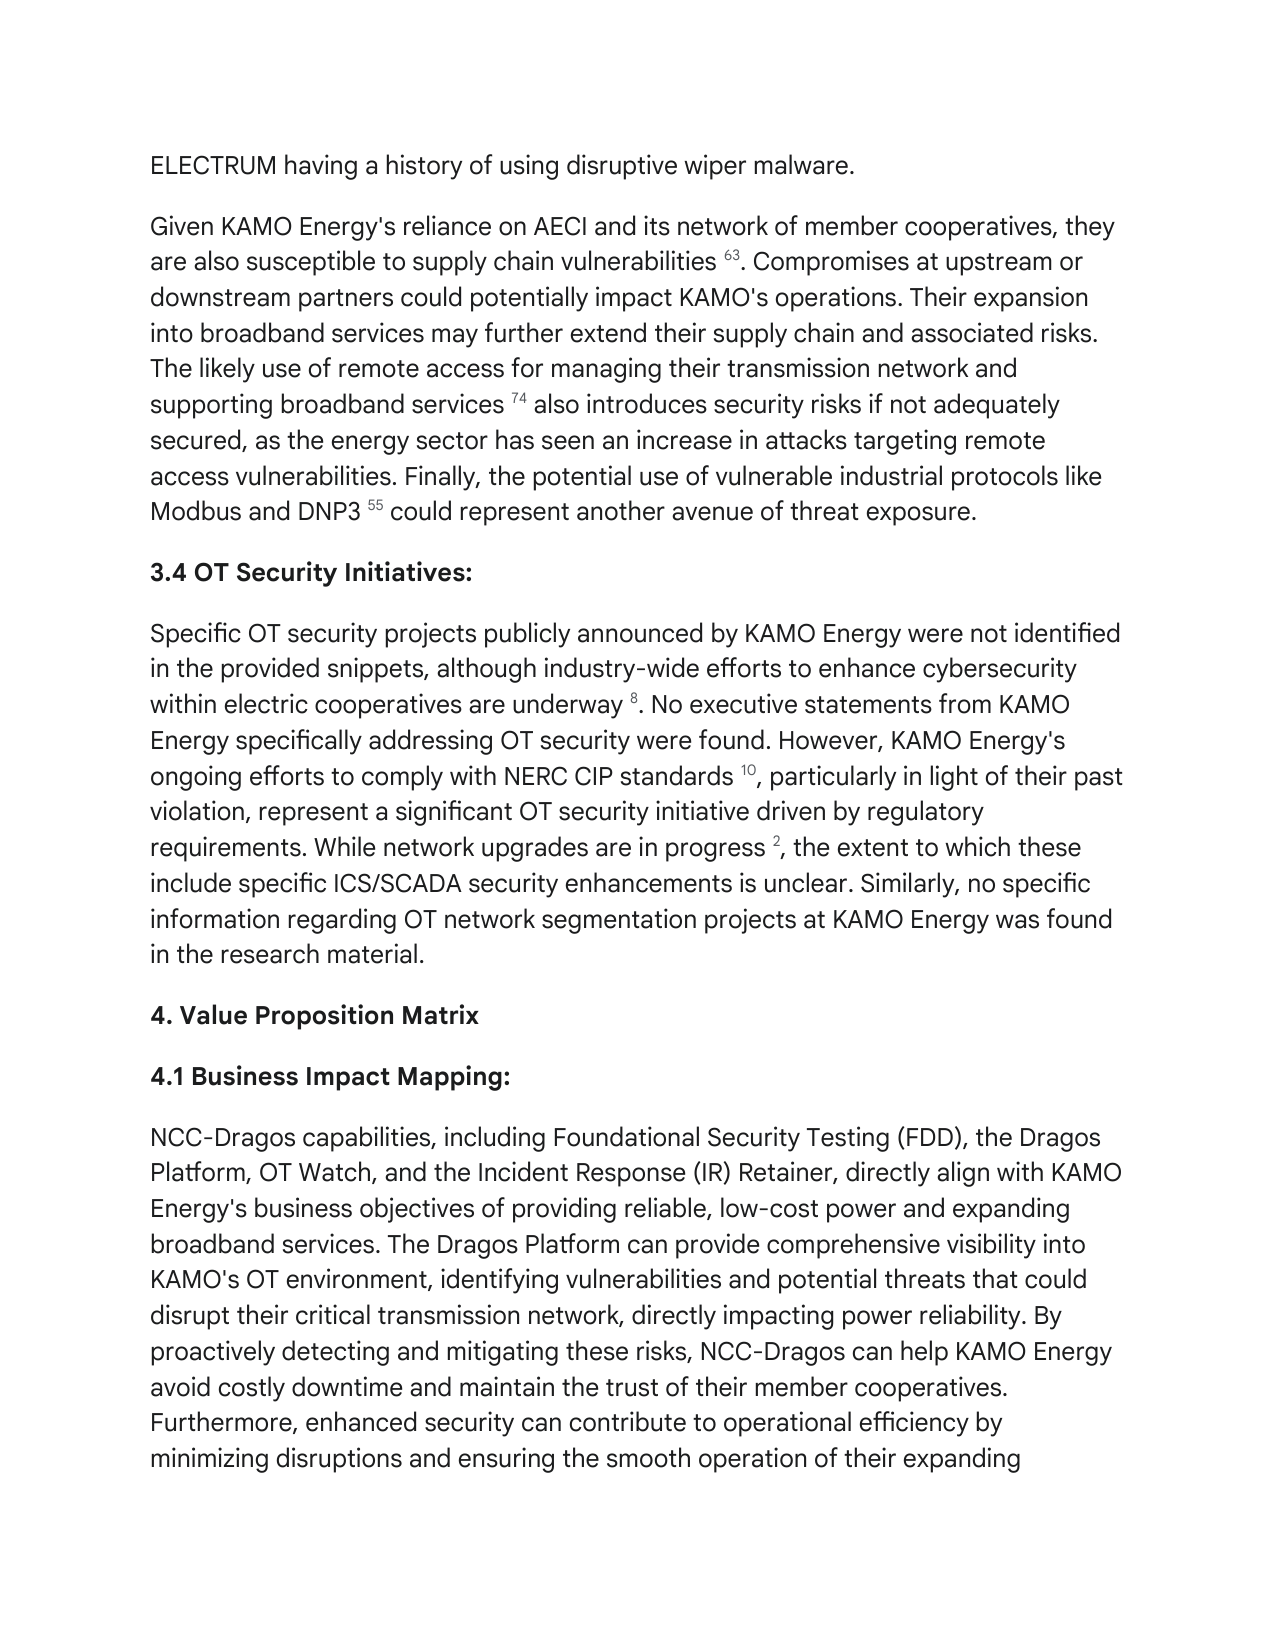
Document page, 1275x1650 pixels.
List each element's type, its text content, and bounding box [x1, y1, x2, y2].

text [150, 150, 1125, 181]
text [150, 1122, 1125, 1475]
text Given KAMO Energy's reliance on AECI and its network of member cooperatives, they are also susceptible to supply chain vulnerabilities 63. Compromises at upstream or downstream partners could potentially impact KAMO's operations. Their expansion into broadband services may further extend their supply chain and associated risks. The likely use of remote access for managing their transmission network and supporting broadband services 74 also introduces security risks if not adequately secured, as the energy sector has seen an increase in attacks targeting remote access vulnerabilities. Finally, the potential use of vulnerable industrial protocols like Modbus and DNP3 55 could represent another avenue of threat exposure. [150, 211, 1125, 528]
text 4. Value Proposition Matrix [150, 1000, 1125, 1032]
text 4.1 Business Impact Mapping: [150, 1061, 1125, 1092]
text 3.4 OT Security Initiatives: [150, 557, 1125, 589]
text Specific OT security projects publicly announced by KAMO Energy were not identified in the provided snippets, although industry-wide efforts to enhance cybersecurity within electric cooperatives are underway 8. No executive statements from KAMO Energy specifically addressing OT security were found. However, KAMO Energy's ongoing efforts to comply with NERC CIP standards 10, particularly in light of their past violation, represent a significant OT security initiative driven by regulatory requirements. While network upgrades are in progress 2, the extent to which these include specific ICS/SCADA security enhancements is unclear. Similarly, no specific information regarding OT network segmentation projects at KAMO Energy was found in the research material. [150, 618, 1125, 971]
